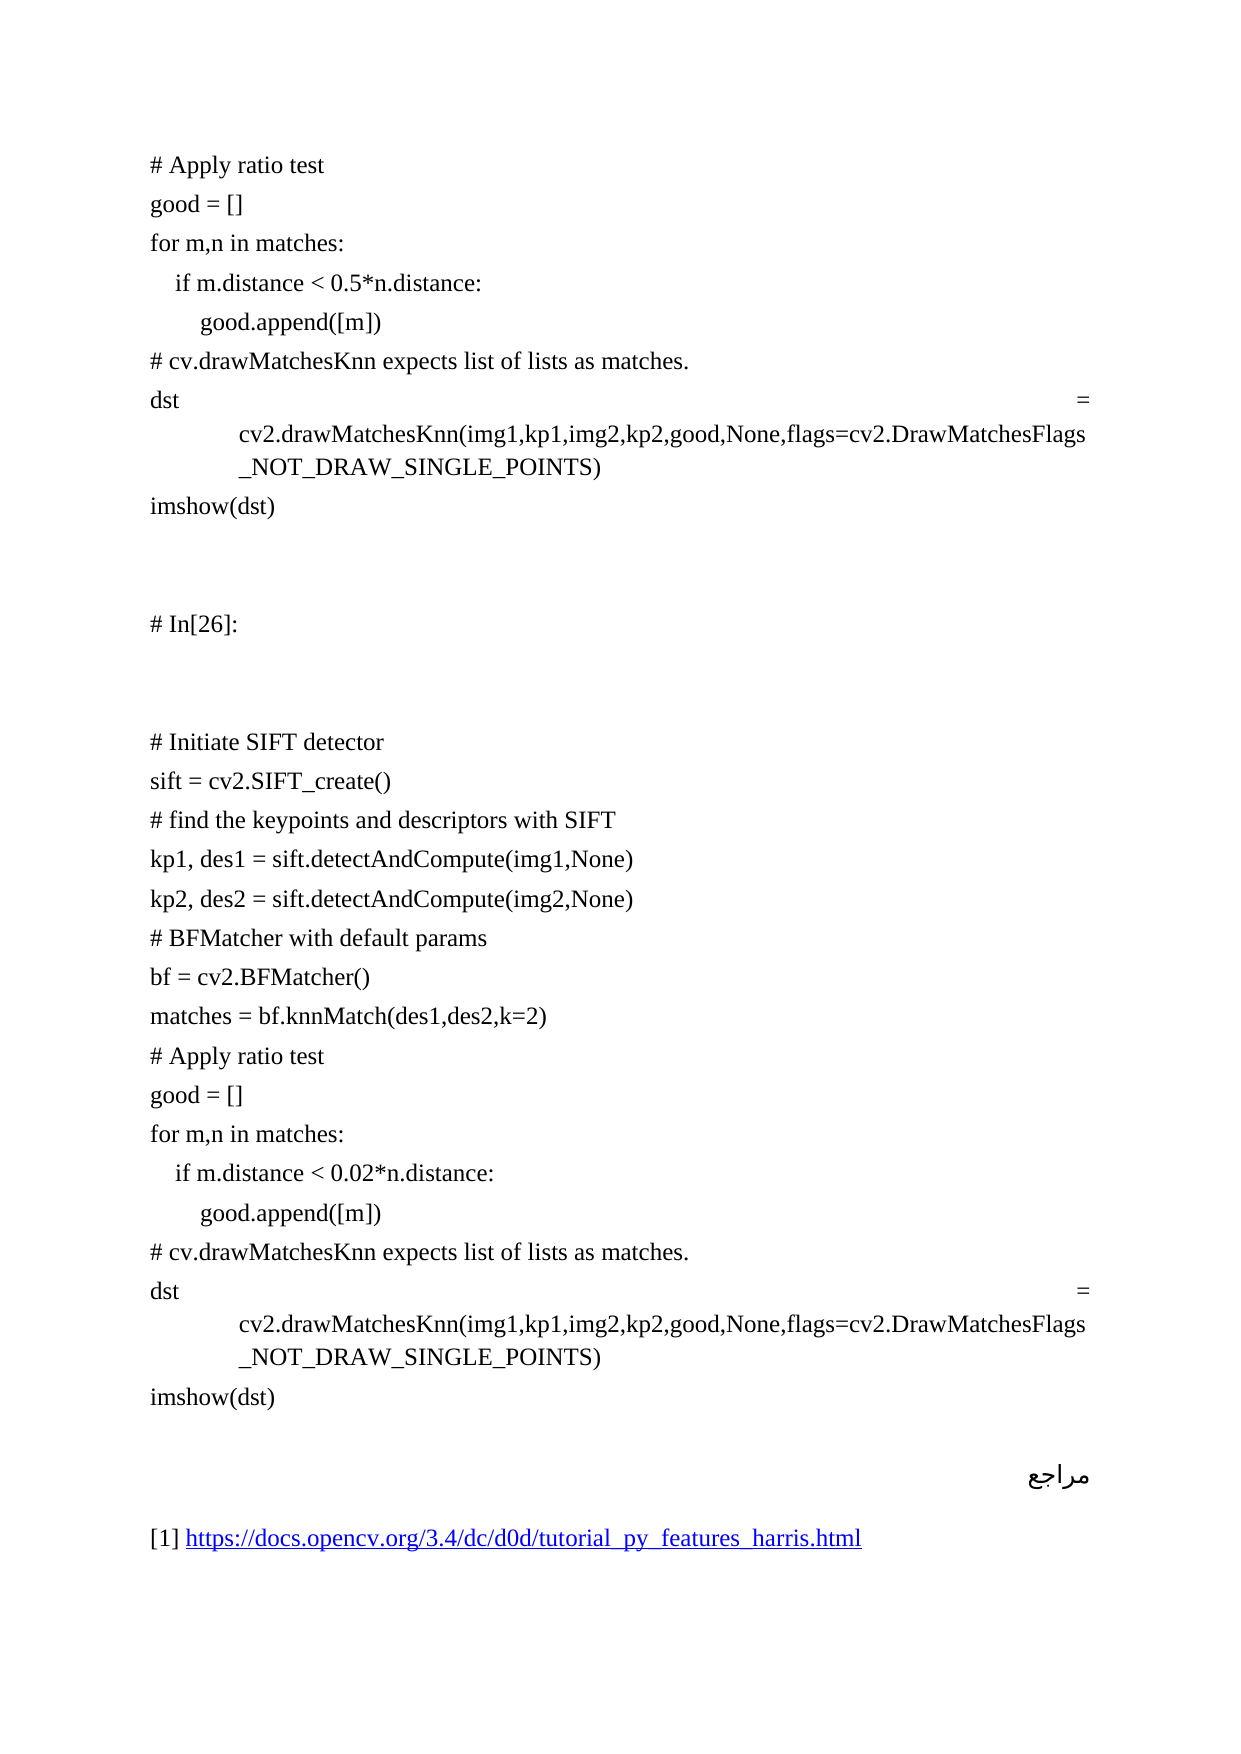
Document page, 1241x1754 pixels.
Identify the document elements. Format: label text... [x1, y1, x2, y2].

text sift = cv2.SIFT_create() [150, 766, 1090, 794]
text for m,n in matches: [150, 1119, 1090, 1148]
text # Apply ratio test [150, 1041, 1090, 1069]
text [1] https://docs.opencv.org/3.4/dc/d0d/tutorial_py_features_harris.html [150, 1523, 1090, 1552]
text good.append([m]) [150, 1198, 1090, 1227]
text imshow(dst) [150, 1382, 1090, 1410]
text # Initiate SIFT detector [150, 727, 1090, 755]
text # BFMatcher with default params [150, 923, 1090, 952]
text kp2, des2 = sift.detectAndCompute(img2,None) [150, 884, 1090, 912]
text good = [] [150, 1080, 1090, 1109]
text imshow(dst) [150, 491, 1090, 520]
text if m.distance < 0.02*n.distance: [150, 1158, 1090, 1187]
text dst = cv2.drawMatchesKnn(img1,kp1,img2,kp2,good,None,flags=cv2.DrawMatchesFlags_NOT_DRAW_SINGLE_POINTS) [150, 1276, 1090, 1371]
text # cv.drawMatchesKnn expects list of lists as matches. [150, 346, 1090, 375]
text good = [] [150, 189, 1090, 218]
text مراجع [150, 1460, 1090, 1489]
text # Apply ratio test [150, 150, 1090, 179]
text if m.distance < 0.5*n.distance: [150, 268, 1090, 297]
text # cv.drawMatchesKnn expects list of lists as matches. [150, 1237, 1090, 1266]
text dst = cv2.drawMatchesKnn(img1,kp1,img2,kp2,good,None,flags=cv2.DrawMatchesFlags_NOT_DRAW_SINGLE_POINTS) [150, 386, 1090, 480]
text # find the keypoints and descriptors with SIFT [150, 805, 1090, 834]
text kp1, des1 = sift.detectAndCompute(img1,None) [150, 844, 1090, 873]
text for m,n in matches: [150, 228, 1090, 257]
text matches = bf.knnMatch(des1,des2,k=2) [150, 1001, 1090, 1030]
text good.append([m]) [150, 307, 1090, 336]
text bf = cv2.BFMatcher() [150, 962, 1090, 991]
text # In[26]: [150, 609, 1090, 637]
